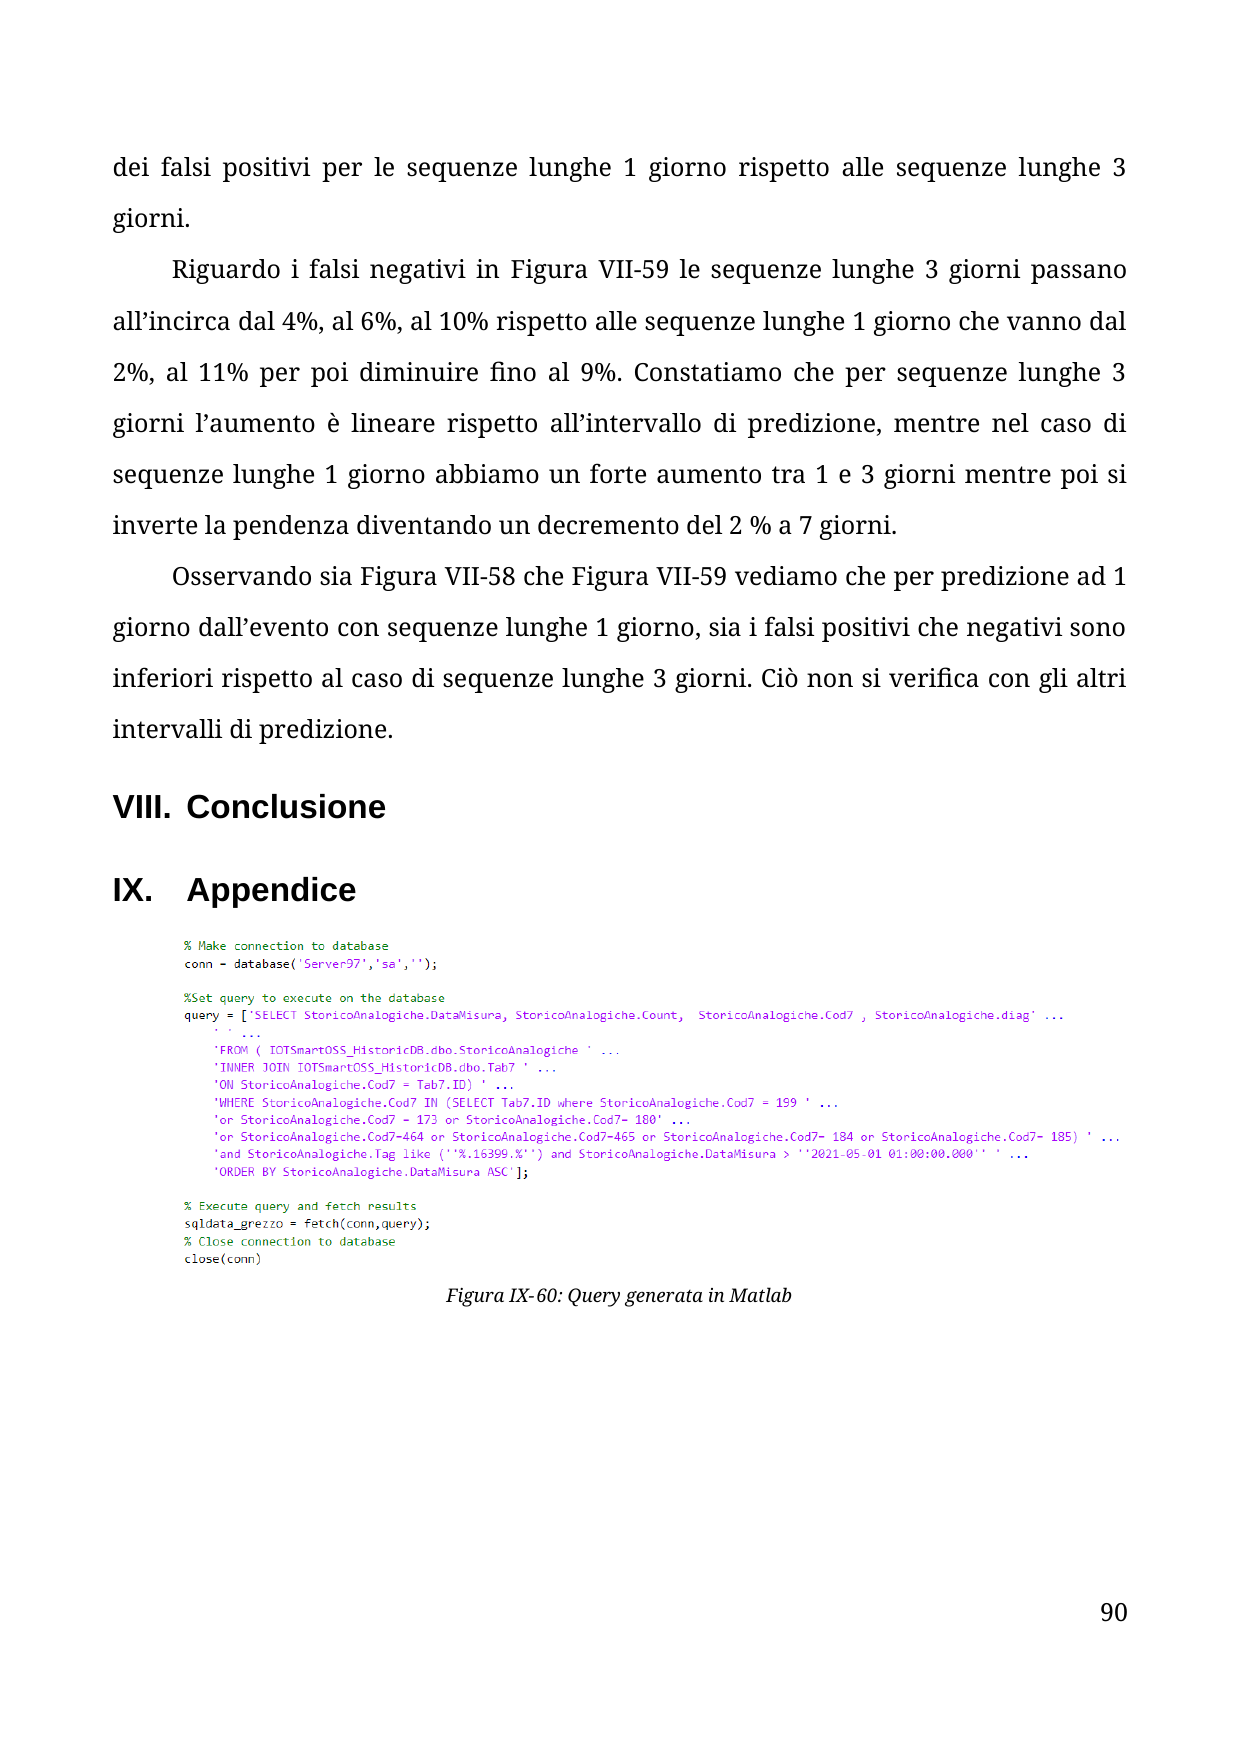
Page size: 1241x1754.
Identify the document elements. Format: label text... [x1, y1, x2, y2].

picture [177, 933, 1123, 1270]
subtitle Conclusione [112, 787, 1128, 826]
subtitle Appendice [112, 870, 1128, 908]
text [112, 150, 1128, 235]
